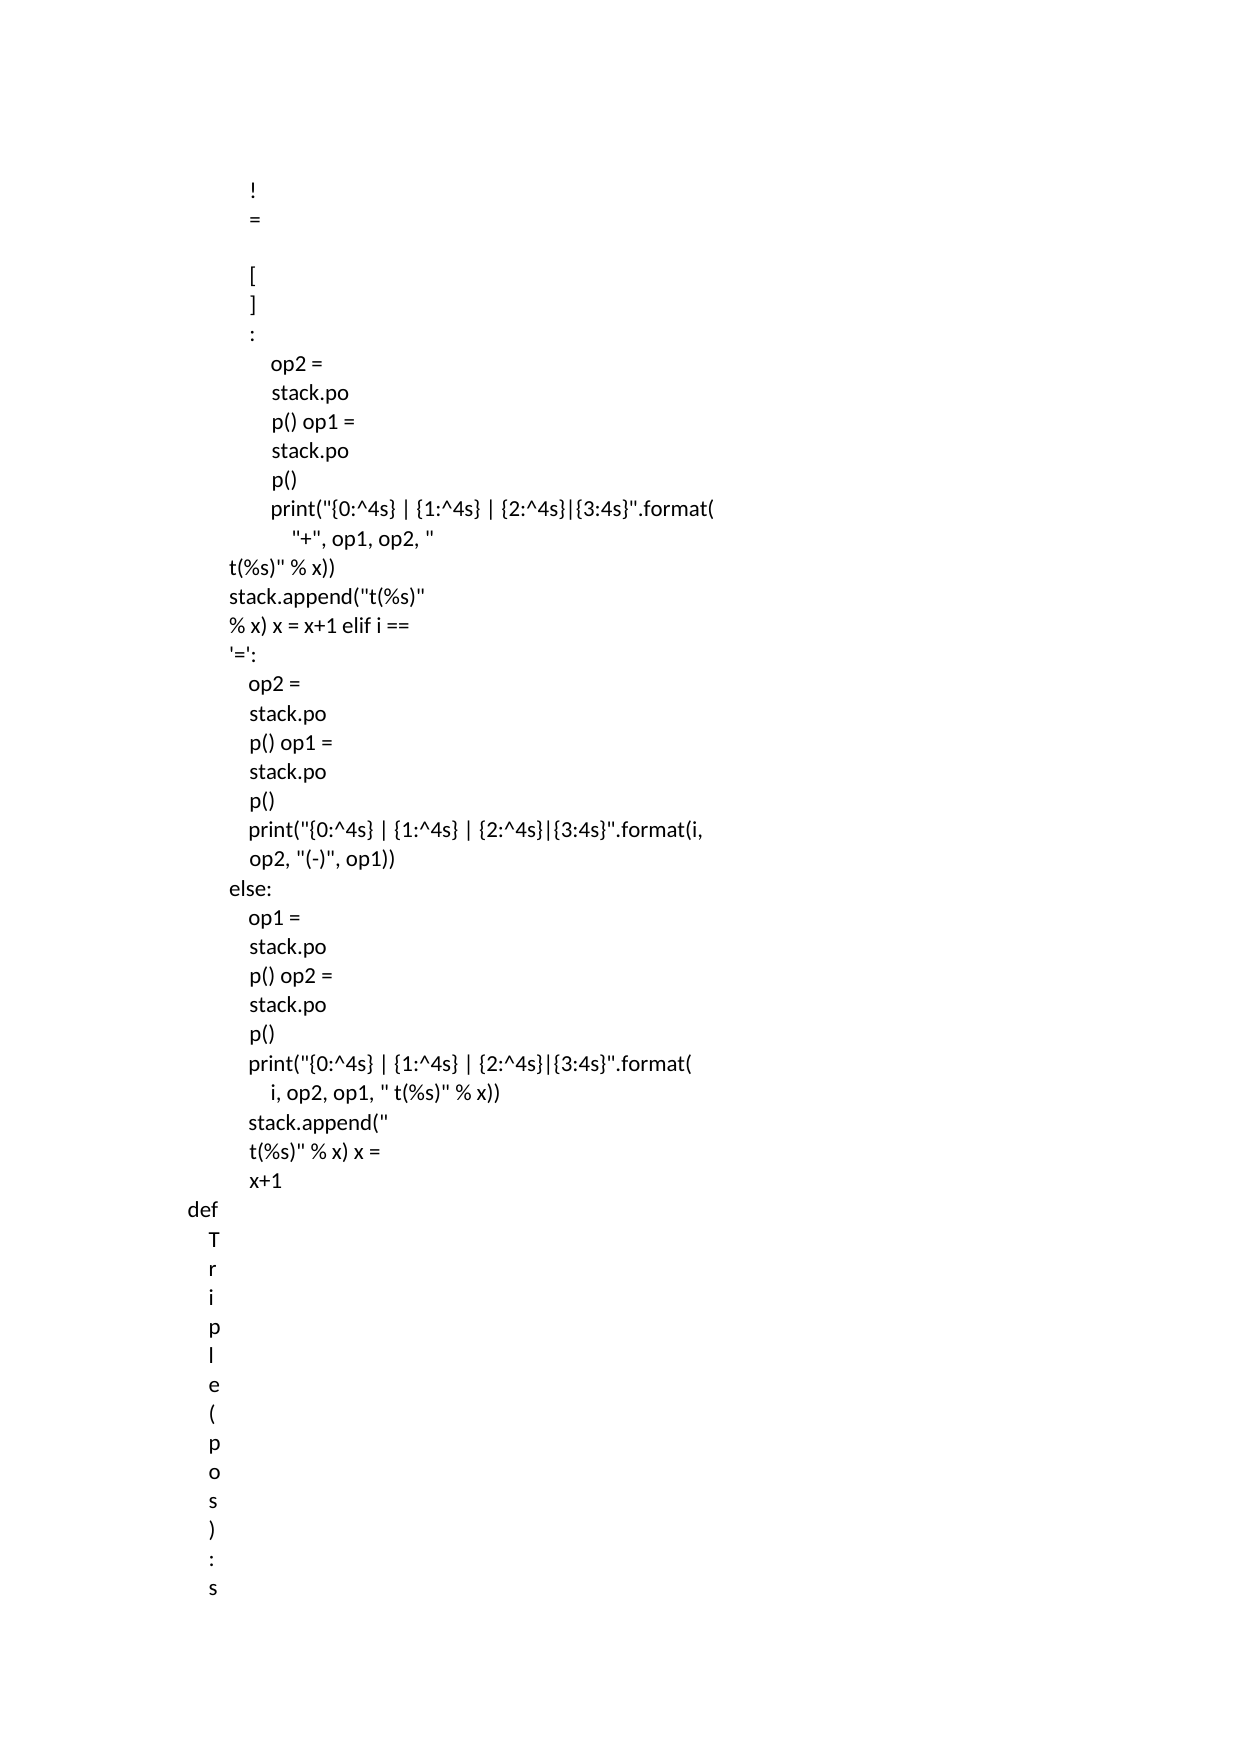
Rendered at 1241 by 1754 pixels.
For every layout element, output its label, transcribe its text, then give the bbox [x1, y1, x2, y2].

text print("{0:^4s} | {1:^4s} | {2:^4s}|{3:4s}".format(i, op2, "(-)", op1)) [248, 815, 747, 872]
text stack.append("t(%s)" % x) x = x+1 [248, 1108, 390, 1194]
text i, op2, op1, " t(%s)" % x)) [270, 1078, 747, 1107]
text op2 = stack.pop() op1 = stack.pop() [270, 349, 358, 493]
text print("{0:^4s} | {1:^4s} | {2:^4s}|{3:4s}".format( [248, 1049, 747, 1077]
text else: [229, 874, 747, 902]
text op1 = stack.pop() op2 = stack.pop() [248, 903, 337, 1048]
text "+", op1, op2, " t(%s)" % x)) stack.append("t(%s)" % x) x = x+1 elif i == '=': [229, 524, 437, 668]
text print("{0:^4s} | {1:^4s} | {2:^4s}|{3:4s}".format( [270, 494, 747, 522]
text op2 = stack.pop() op1 = stack.pop() [248, 669, 337, 814]
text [187, 1196, 219, 1601]
